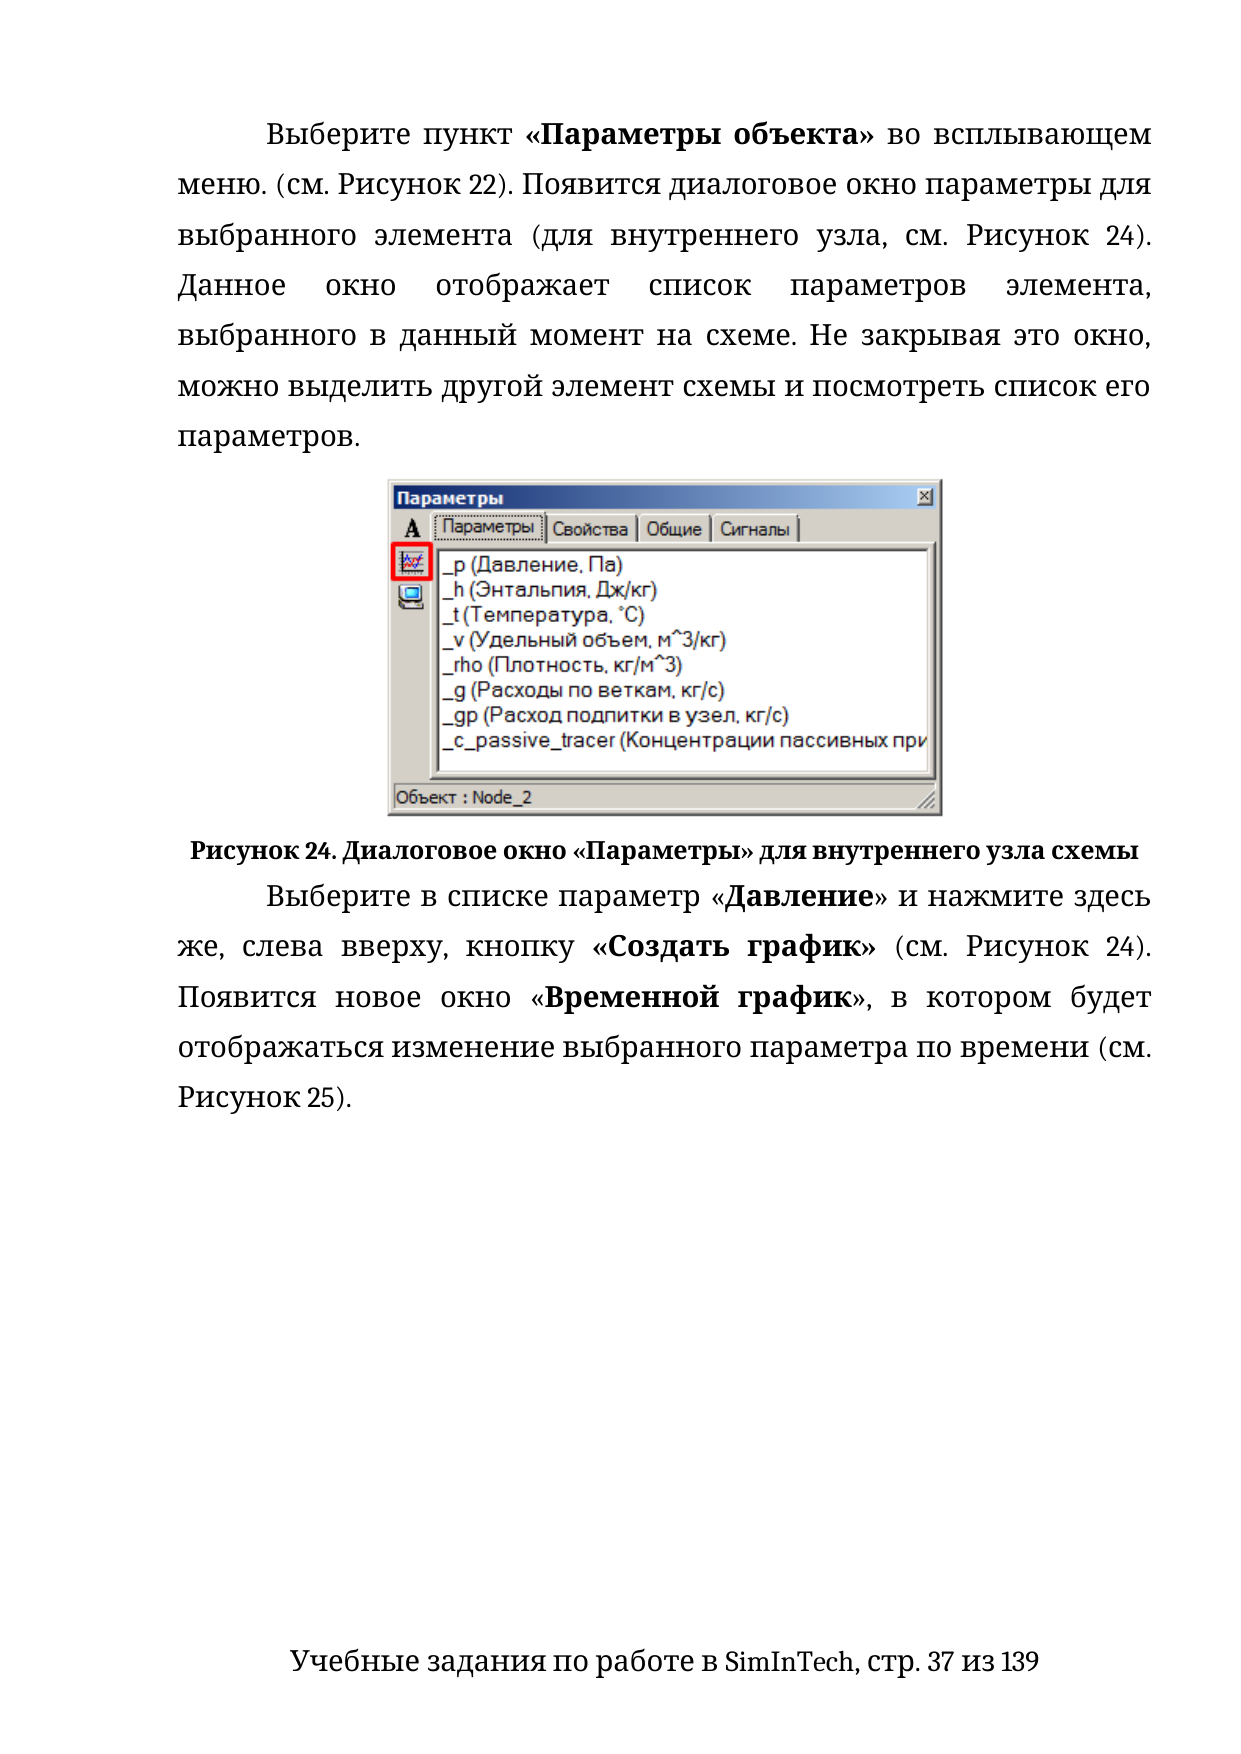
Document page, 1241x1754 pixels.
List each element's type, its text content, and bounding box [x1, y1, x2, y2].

picture [380, 470, 949, 821]
